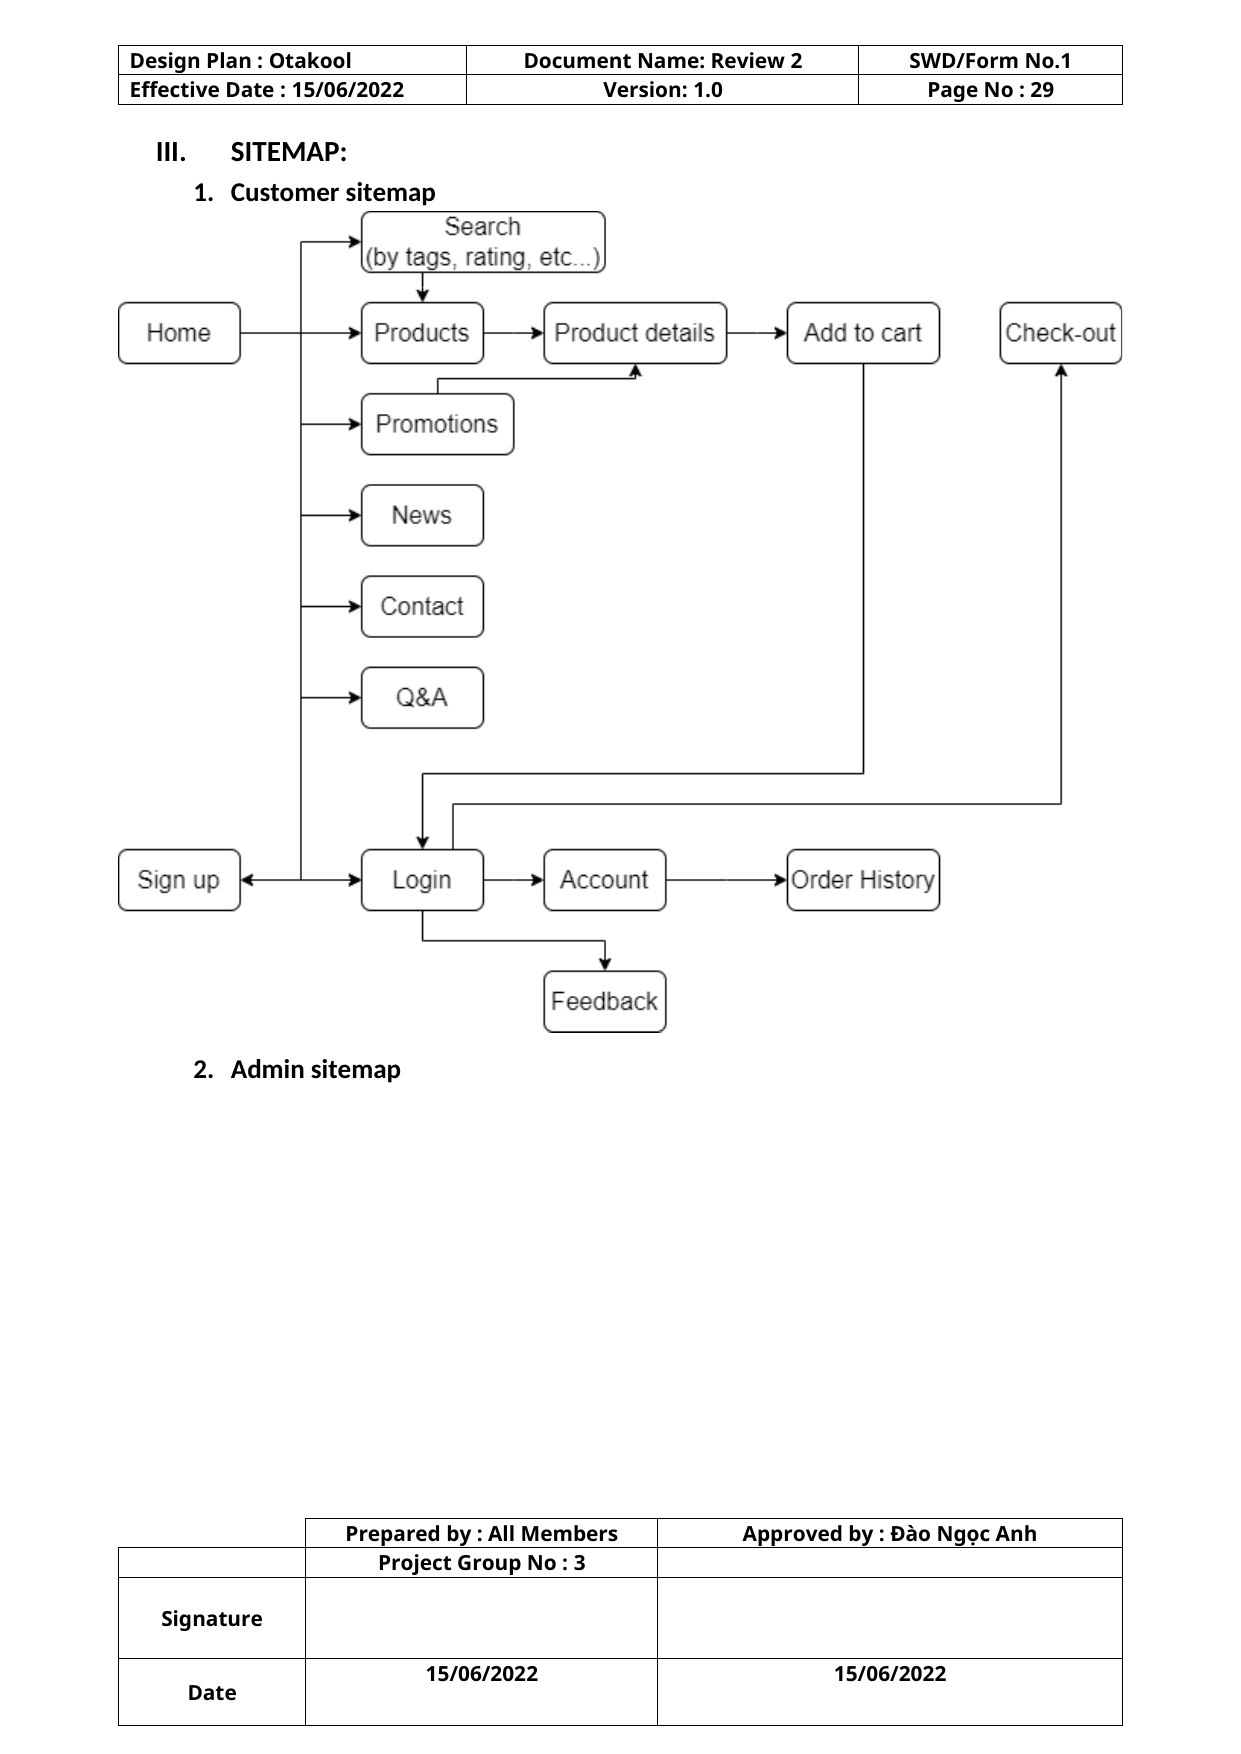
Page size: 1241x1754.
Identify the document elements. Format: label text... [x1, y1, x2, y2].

subtitle Admin sitemap [193, 1052, 1122, 1085]
subtitle Customer sitemap [193, 176, 1122, 208]
picture [118, 211, 1123, 1033]
subtitle SITEMAP: [156, 133, 1122, 168]
